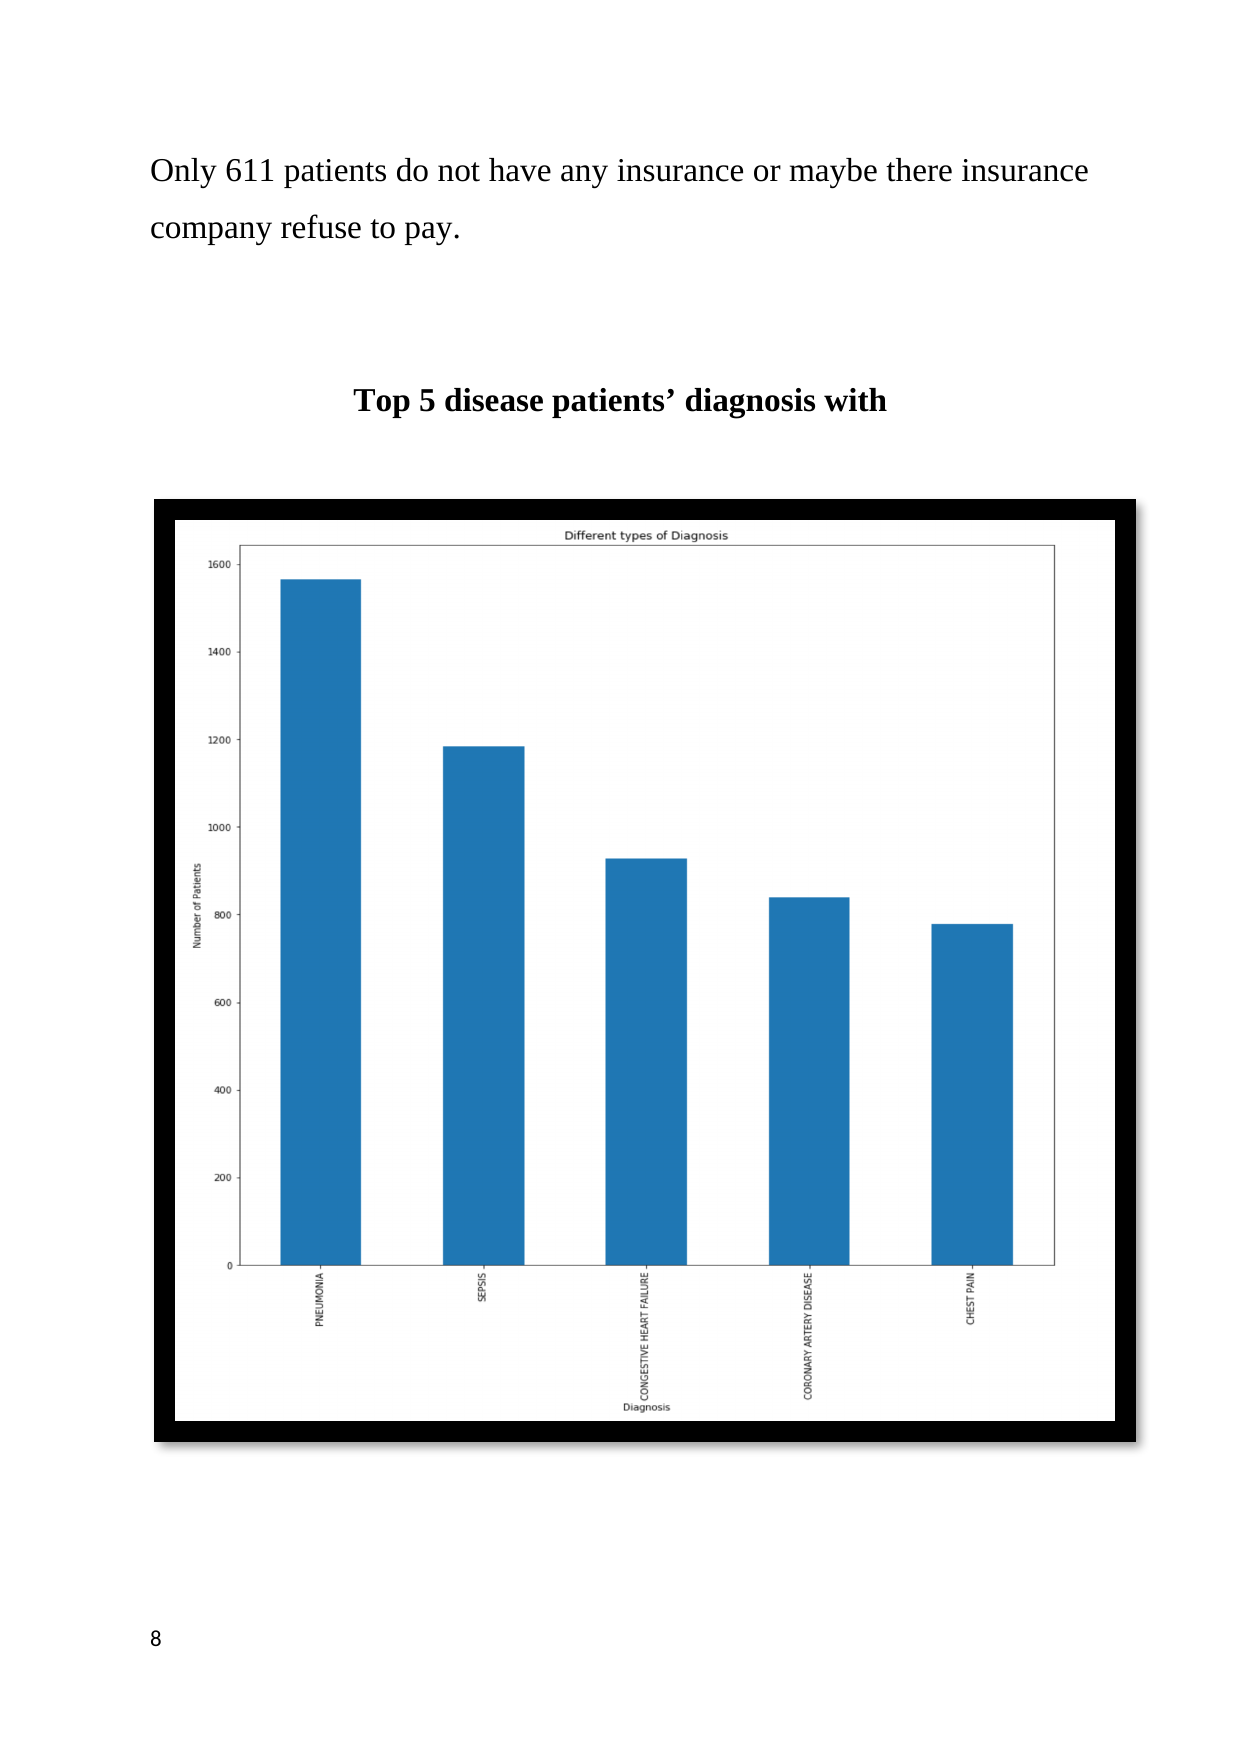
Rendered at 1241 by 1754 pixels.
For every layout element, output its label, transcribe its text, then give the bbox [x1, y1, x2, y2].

picture [175, 520, 1115, 1421]
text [150, 150, 1090, 246]
text Top 5 disease patients’ diagnosis with [150, 380, 1090, 418]
